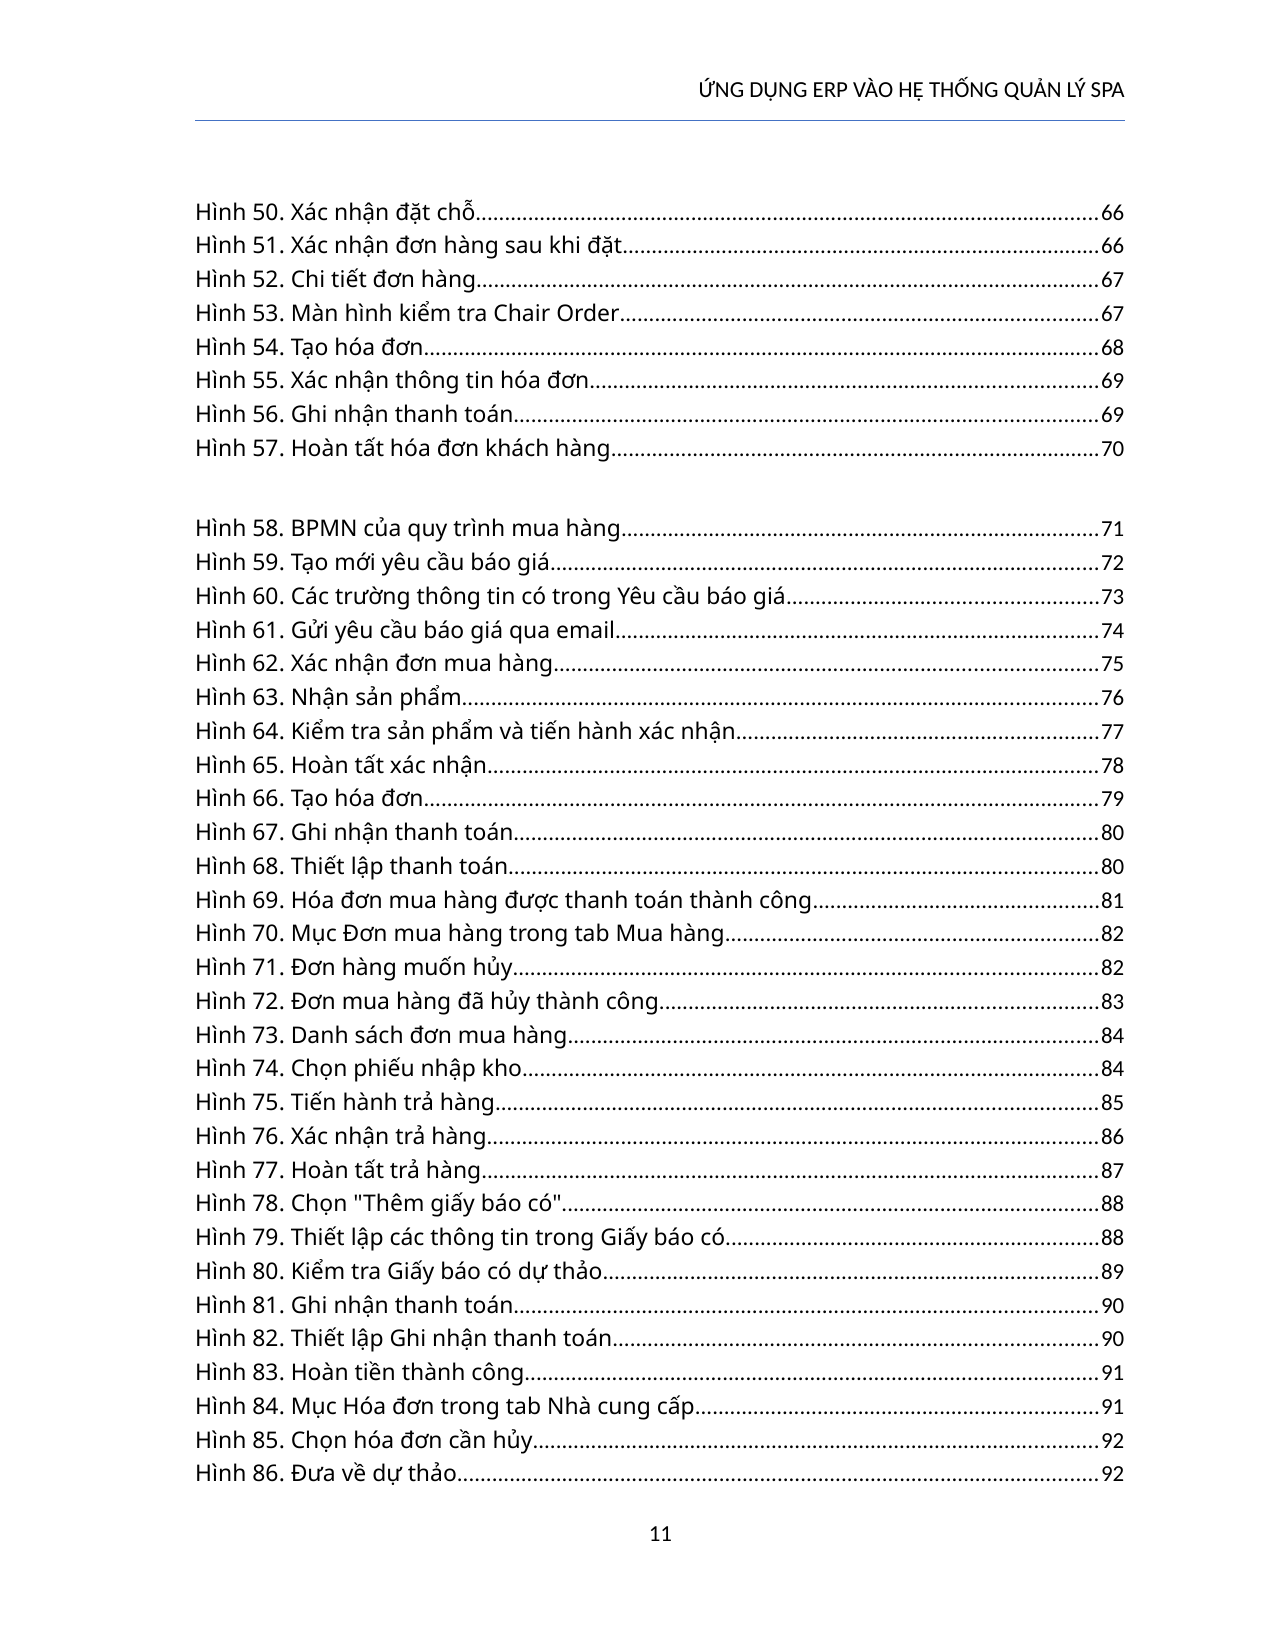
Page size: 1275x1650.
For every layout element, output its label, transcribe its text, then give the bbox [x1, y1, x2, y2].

text Hình 77. Hoàn tất trả hàng 87 [195, 1154, 1125, 1185]
text Hình 83. Hoàn tiền thành công 91 [195, 1356, 1125, 1387]
text Hình 80. Kiểm tra Giấy báo có dự thảo 89 [195, 1255, 1125, 1286]
text Hình 78. Chọn "Thêm giấy báo có" 88 [195, 1187, 1125, 1219]
text Hình 72. Đơn mua hàng đã hủy thành công 83 [195, 985, 1125, 1016]
text Hình 67. Ghi nhận thanh toán 80 [195, 816, 1125, 847]
text Hình 50. Xác nhận đặt chỗ 66 [195, 196, 1125, 227]
text Hình 71. Đơn hàng muốn hủy 82 [195, 951, 1125, 982]
text Hình 64. Kiểm tra sản phẩm và tiến hành xác nhận 77 [195, 715, 1125, 746]
text Hình 57. Hoàn tất hóa đơn khách hàng 70 [195, 432, 1125, 463]
text Hình 82. Thiết lập Ghi nhận thanh toán 90 [195, 1322, 1125, 1354]
text Hình 60. Các trường thông tin có trong Yêu cầu báo giá 73 [195, 580, 1125, 611]
text Hình 63. Nhận sản phẩm 76 [195, 681, 1125, 712]
text Hình 76. Xác nhận trả hàng 86 [195, 1120, 1125, 1151]
text Hình 75. Tiến hành trả hàng 85 [195, 1086, 1125, 1117]
text Hình 85. Chọn hóa đơn cần hủy 92 [195, 1424, 1125, 1455]
text Hình 79. Thiết lập các thông tin trong Giấy báo có 88 [195, 1221, 1125, 1252]
text Hình 66. Tạo hóa đơn 79 [195, 782, 1125, 814]
text Hình 53. Màn hình kiểm tra Chair Order 67 [195, 297, 1125, 328]
text Hình 58. BPMN của quy trình mua hàng 71 [195, 512, 1125, 544]
text Hình 59. Tạo mới yêu cầu báo giá 72 [195, 546, 1125, 577]
text Hình 51. Xác nhận đơn hàng sau khi đặt 66 [195, 229, 1125, 261]
text Hình 74. Chọn phiếu nhập kho 84 [195, 1052, 1125, 1084]
text Hình 84. Mục Hóa đơn trong tab Nhà cung cấp 91 [195, 1390, 1125, 1421]
text Hình 81. Ghi nhận thanh toán 90 [195, 1289, 1125, 1320]
text Hình 56. Ghi nhận thanh toán 69 [195, 398, 1125, 429]
text Hình 61. Gửi yêu cầu báo giá qua email 74 [195, 614, 1125, 645]
text Hình 55. Xác nhận thông tin hóa đơn 69 [195, 364, 1125, 396]
text Hình 69. Hóa đơn mua hàng được thanh toán thành công 81 [195, 884, 1125, 915]
text Hình 52. Chi tiết đơn hàng 67 [195, 263, 1125, 294]
text Hình 70. Mục Đơn mua hàng trong tab Mua hàng 82 [195, 917, 1125, 949]
text Hình 62. Xác nhận đơn mua hàng 75 [195, 647, 1125, 679]
text Hình 73. Danh sách đơn mua hàng 84 [195, 1019, 1125, 1050]
text Hình 86. Đưa về dự thảo 92 [195, 1457, 1125, 1489]
text Hình 54. Tạo hóa đơn 68 [195, 331, 1125, 362]
text Hình 65. Hoàn tất xác nhận 78 [195, 749, 1125, 780]
text Hình 68. Thiết lập thanh toán 80 [195, 850, 1125, 881]
